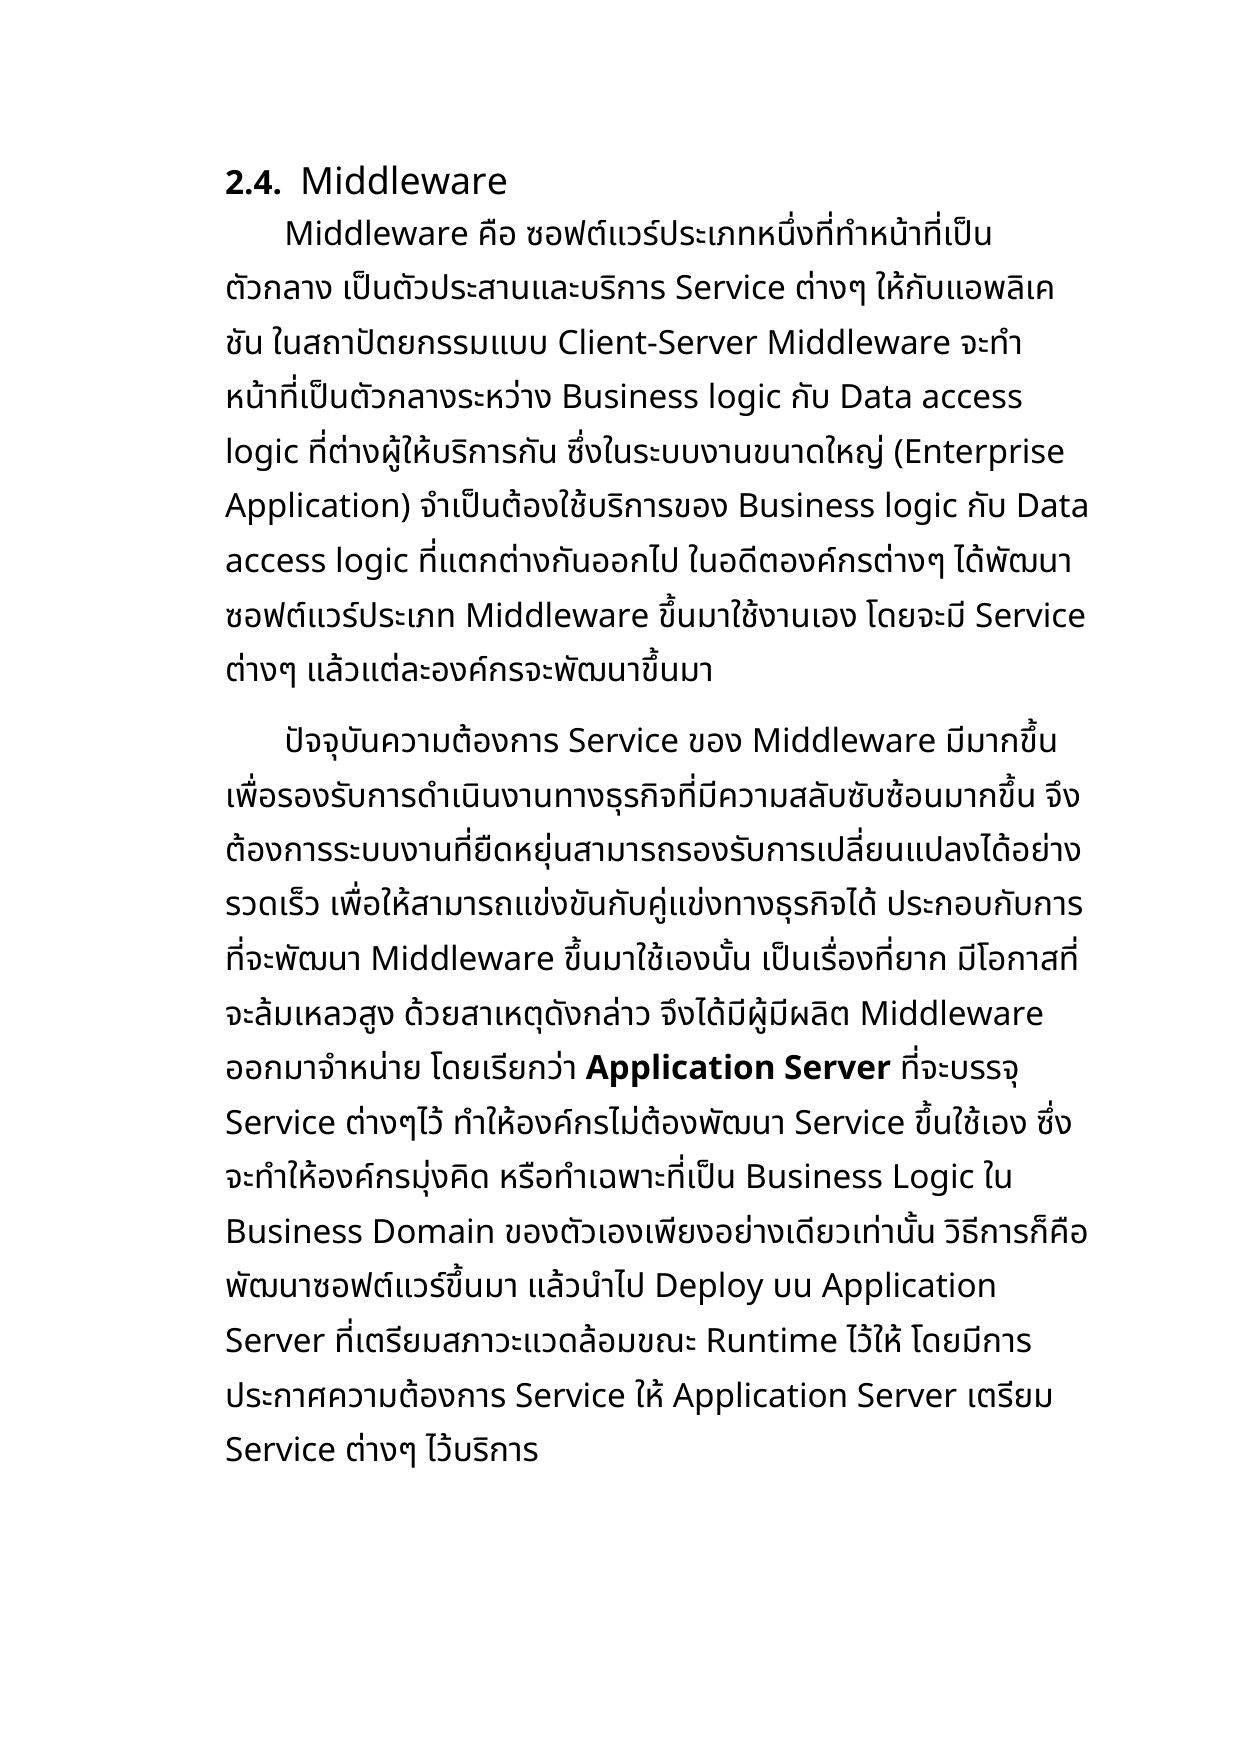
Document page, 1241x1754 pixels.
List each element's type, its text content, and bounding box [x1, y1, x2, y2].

text ปัจจุบันความต้องการ Service ของ Middleware มีมากขึ้น เพื่อรองรับการดำเนินงานทางธุรกิจที่มีความสลับซับซ้อนมากขึ้น จึงต้องการระบบงานที่ยืดหยุ่นสามารถรองรับการเปลี่ยนแปลงได้อย่างรวดเร็ว เพื่อให้สามารถแข่งขันกับคู่แข่งทางธุรกิจได้ ประกอบกับการที่จะพัฒนา Middleware ขึ้นมาใช้เองนั้น เป็นเรื่องที่ยาก มีโอกาสที่จะล้มเหลวสูง ด้วยสาเหตุดังกล่าว จึงได้มีผู้มีผลิต Middleware ออกมาจำหน่าย โดยเรียกว่า Application Server ที่จะบรรจุ Service ต่างๆไว้ ทำให้องค์กรไม่ต้องพัฒนา Service ขึ้นใช้เอง ซึ่งจะทำให้องค์กรมุ่งคิด หรือทำเฉพาะที่เป็น Business Logic ใน Business Domain ของตัวเองเพียงอย่างเดียวเท่านั้น วิธีการก็คือพัฒนาซอฟต์แวร์ขึ้นมา แล้วนำไป Deploy บน Application Server ที่เตรียมสภาวะแวดล้อมขณะ Runtime ไว้ให้ โดยมีการประกาศความต้องการ Service ให้ Application Server เตรียม Service ต่างๆ ไว้บริการ [225, 717, 1090, 1477]
subtitle Middleware [225, 154, 1090, 205]
text Middleware คือ ซอฟต์แวร์ประเภทหนึ่งที่ทำหน้าที่เป็นตัวกลาง เป็นตัวประสานและบริการ Service ต่างๆ ให้กับแอพลิเคชัน ในสถาปัตยกรรมแบบ Client-Server Middleware จะทำหน้าที่เป็นตัวกลางระหว่าง Business logic กับ Data access logic ที่ต่างผู้ให้บริการกัน ซึ่งในระบบงานขนาดใหญ่ (Enterprise Application) จำเป็นต้องใช้บริการของ Business logic กับ Data access logic ที่แตกต่างกันออกไป ในอดีตองค์กรต่างๆ ได้พัฒนาซอฟต์แวร์ประเภท Middleware ขึ้นมาใช้งานเอง โดยจะมี Service ต่างๆ แล้วแต่ละองค์กรจะพัฒนาขึ้นมา [225, 209, 1090, 696]
